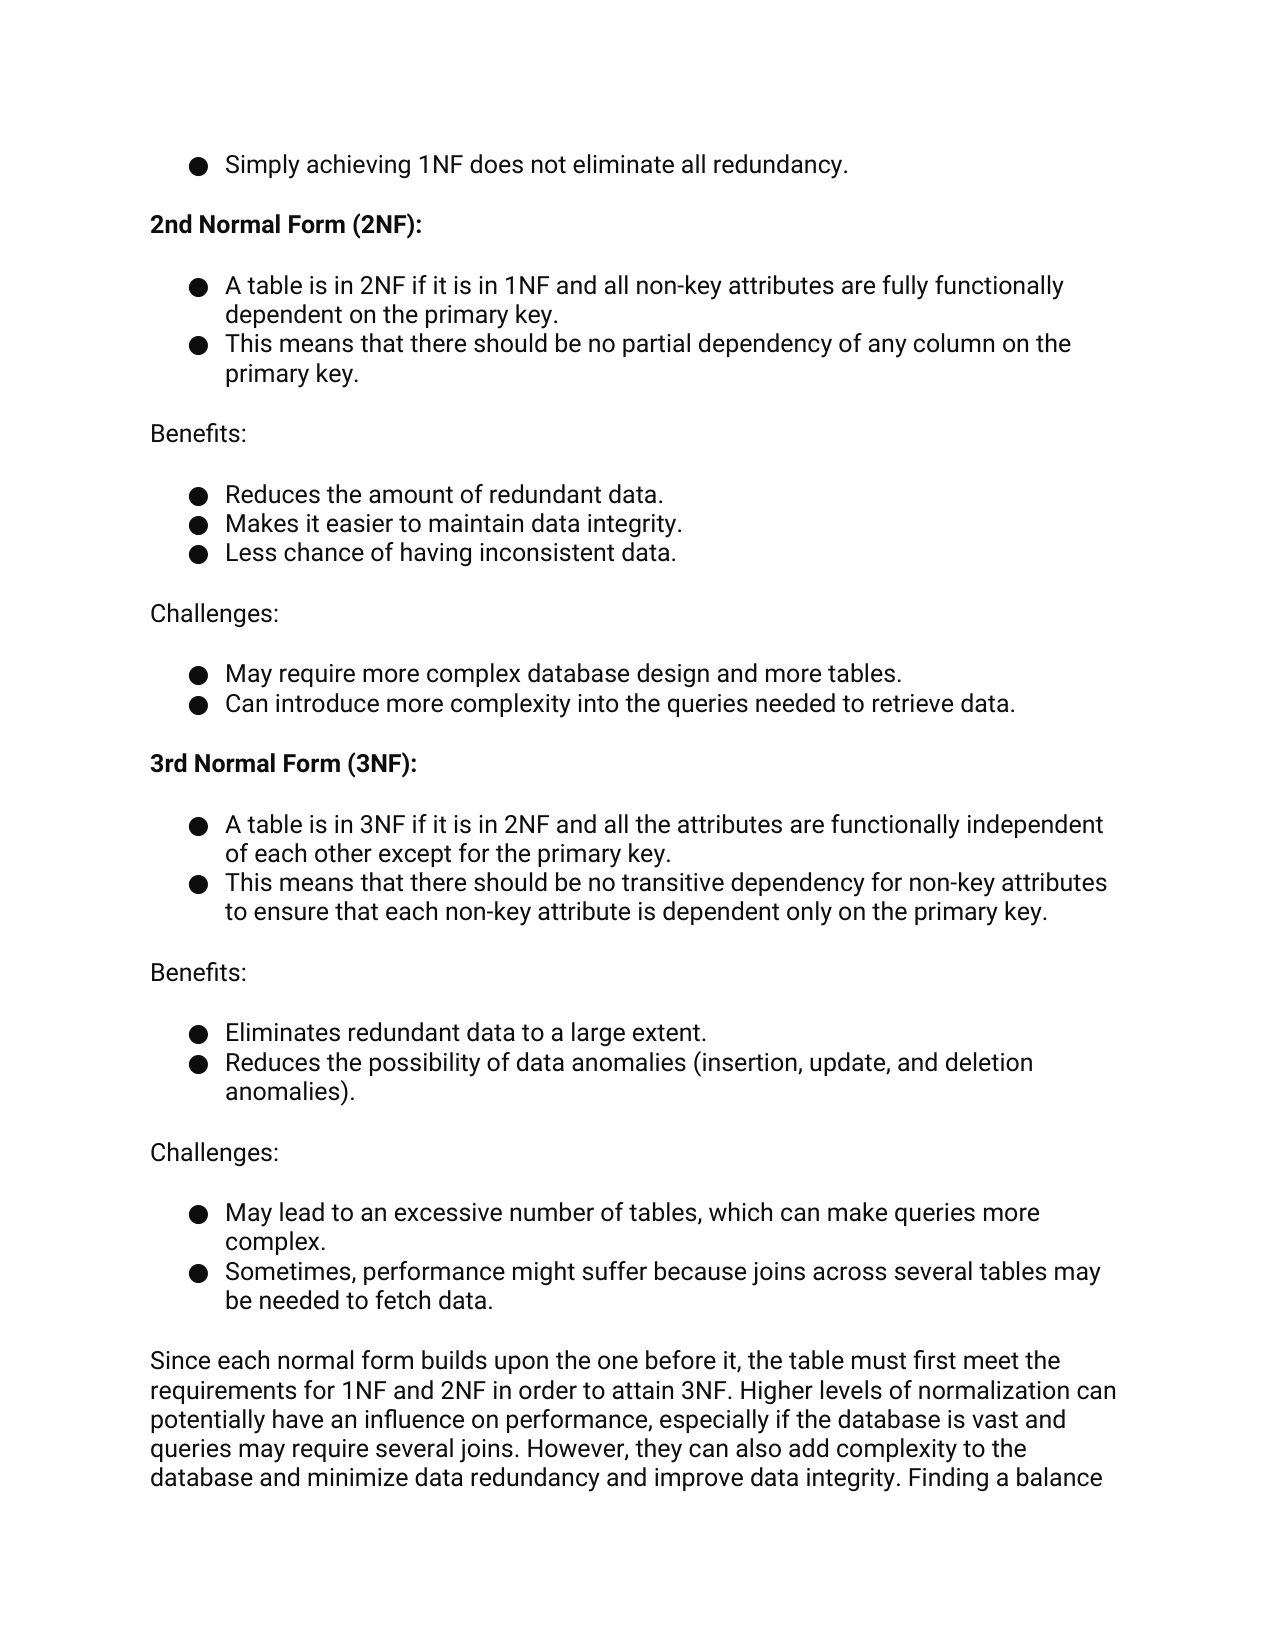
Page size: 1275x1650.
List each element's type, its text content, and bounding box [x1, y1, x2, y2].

text Challenges: [150, 1138, 1125, 1167]
list Can introduce more complexity into the queries needed to retrieve data. [187, 689, 1125, 718]
list Reduces the amount of redundant data. [187, 480, 1125, 509]
list A table is in 3NF if it is in 2NF and all the attributes are functionally independent of each other except for the primary key. [187, 810, 1125, 868]
list Simply achieving 1NF does not eliminate all redundancy. [187, 150, 1125, 179]
text Challenges: [150, 599, 1125, 628]
list A table is in 2NF if it is in 1NF and all non-key attributes are fully functionally dependent on the primary key. [187, 271, 1125, 329]
list May lead to an excessive number of tables, which can make queries more complex. [187, 1198, 1125, 1257]
text Benefits: [150, 419, 1125, 449]
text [150, 1347, 1125, 1493]
list This means that there should be no partial dependency of any column on the primary key. [187, 329, 1125, 388]
list This means that there should be no transitive dependency for non-key attributes to ensure that each non-key attribute is dependent only on the primary key. [187, 868, 1125, 927]
text Benefits: [150, 958, 1125, 987]
list Reduces the possibility of data anomalies (insertion, update, and deletion anomalies). [187, 1048, 1125, 1106]
list Makes it easier to maintain data integrity. [187, 509, 1125, 538]
list Less chance of having inconsistent data. [187, 538, 1125, 568]
text 2nd Normal Form (2NF): [150, 211, 1125, 240]
list May require more complex database design and more tables. [187, 659, 1125, 689]
list Sometimes, performance might suffer because joins across several tables may be needed to fetch data. [187, 1257, 1125, 1315]
text 3rd Normal Form (3NF): [150, 749, 1125, 778]
list Eliminates redundant data to a large extent. [187, 1019, 1125, 1048]
